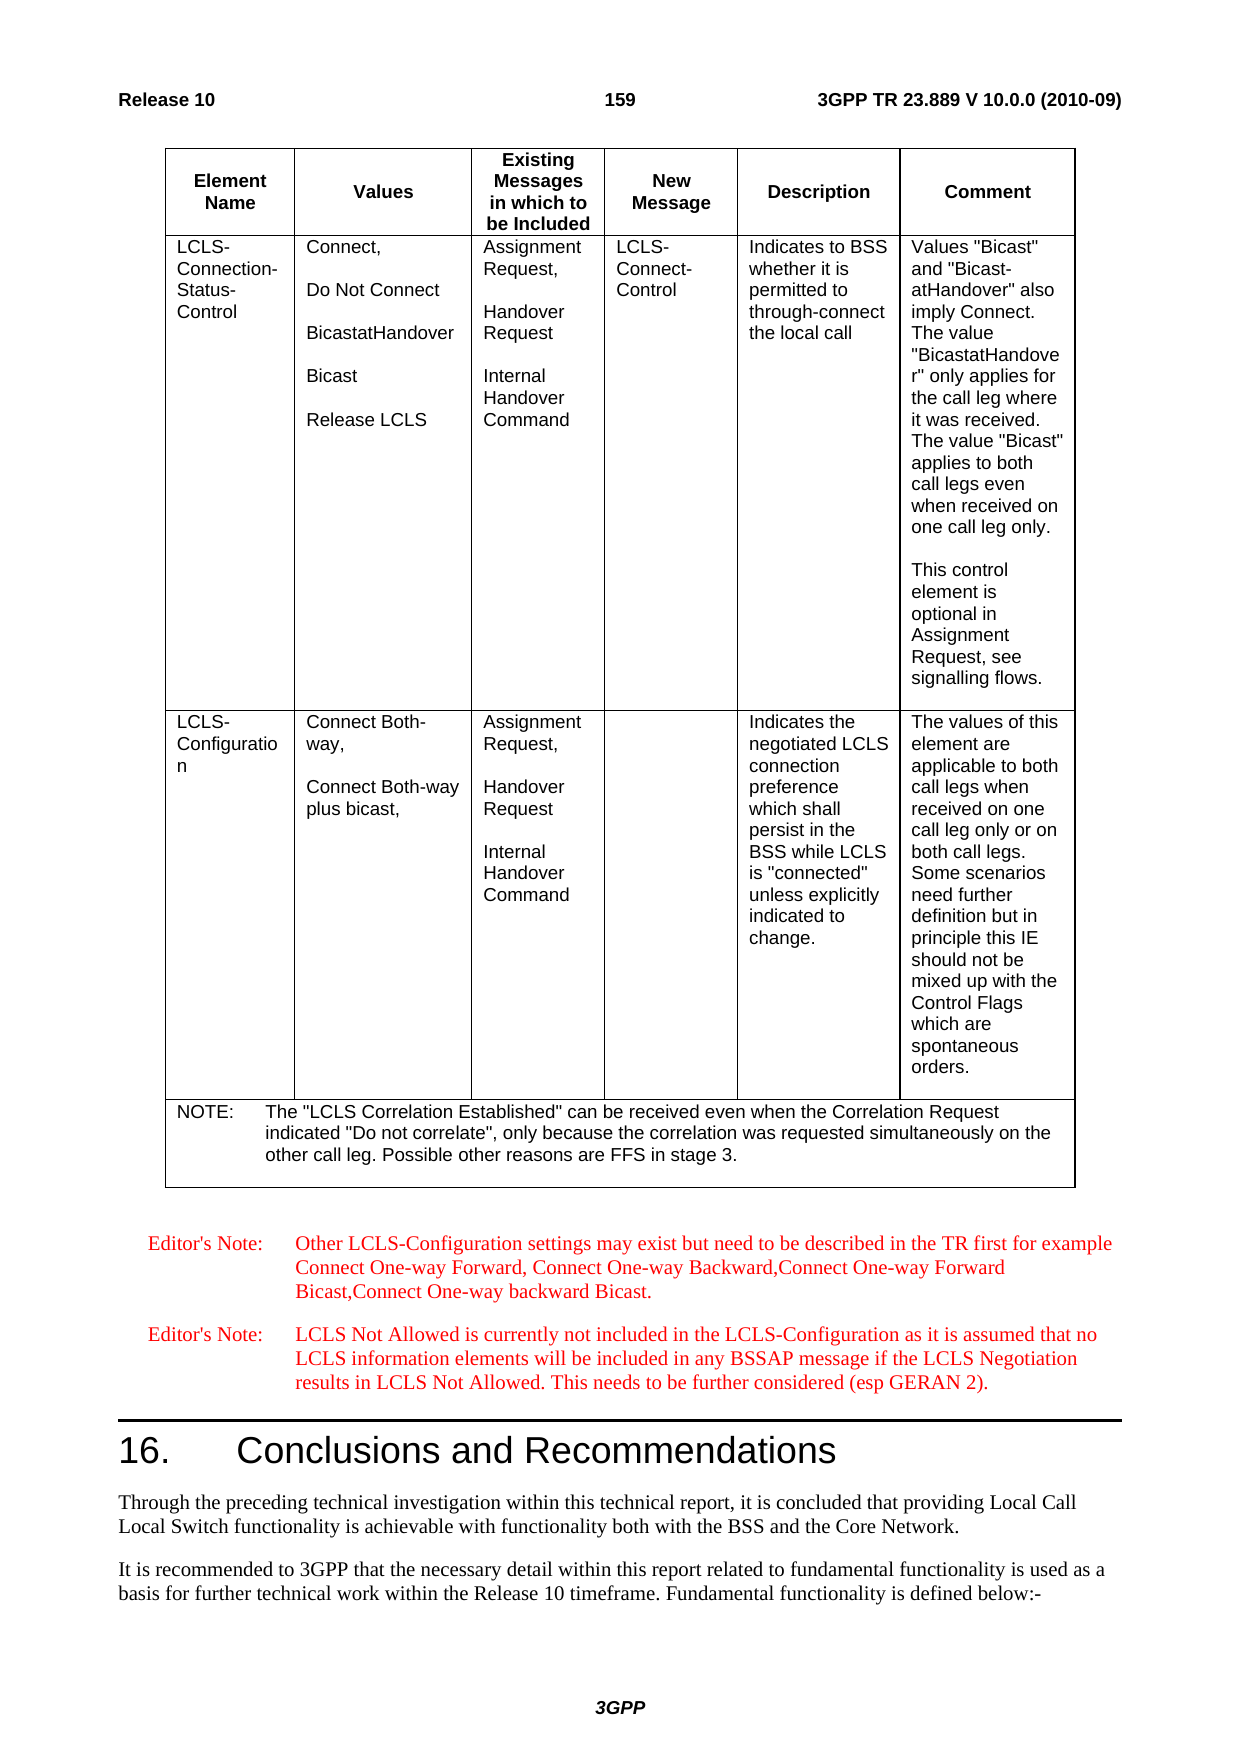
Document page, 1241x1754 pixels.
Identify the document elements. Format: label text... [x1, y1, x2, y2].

table_header Element Name [166, 149, 294, 235]
table_cell LCLS-Connection-Status-Control [166, 236, 294, 710]
table_cell NOTE: The "LCLS Correlation Established" can be received even when the Correlation Request indicated "Do not correlate", only because the correlation was requested simultaneously on the other call leg. Possible other reasons are FFS in stage 3. [166, 1100, 1074, 1187]
table_header New Message [605, 149, 737, 235]
text Through the preceding technical investigation within this technical report, it is concluded that providing Local Call Local Switch functionality is achievable with functionality both with the BSS and the Core Network. [118, 1490, 1122, 1538]
table_header Description [738, 149, 899, 235]
table_cell LCLS-Connect-Control [605, 236, 737, 710]
table_cell Assignment Request, Handover Request Internal Handover Command [472, 236, 604, 710]
table_cell Values "Bicast" and "Bicast-atHandover" also imply Connect. The value "BicastatHandover" only applies for the call leg where it was received. The value "Bicast" applies to both call legs even when received on one call leg only. This control element is optional in Assignment Request, see signalling flows. [901, 236, 1074, 710]
table_cell The values of this element are applicable to both call legs when received on one call leg only or on both call legs. Some scenarios need further definition but in principle this IE should not be mixed up with the Control Flags which are spontaneous orders. [901, 711, 1074, 1099]
table_cell Indicates to BSS whether it is permitted to through-connect the local call [738, 236, 899, 710]
table_cell LCLS-Configuration [166, 711, 294, 1099]
table_cell [605, 711, 737, 1099]
table_cell Assignment Request, Handover Request Internal Handover Command [472, 711, 604, 1099]
table_header Values [295, 149, 471, 235]
text Editor's Note: LCLS Not Allowed is currently not included in the LCLS-Configuration as it is assumed that no LCLS information elements will be included in any BSSAP message if the LCLS Negotiation results in LCLS Not Allowed. This needs to be further considered (esp GERAN 2). [148, 1321, 1122, 1394]
text Editor's Note: Other LCLS-Configuration settings may exist but need to be described in the TR first for example Connect One-way Forward, Connect One-way Backward,Connect One-way Forward Bicast,Connect One-way backward Bicast. [148, 1231, 1122, 1303]
table_cell Connect Both-way, Connect Both-way plus bicast, [295, 711, 471, 1099]
table_cell Connect, Do Not Connect BicastatHandover Bicast Release LCLS [295, 236, 471, 710]
table_header Existing Messages in which to be Included [472, 149, 604, 235]
table_cell Indicates the negotiated LCLS connection preference which shall persist in the BSS while LCLS is "connected" unless explicitly indicated to change. [738, 711, 899, 1099]
text It is recommended to 3GPP that the necessary detail within this report related to fundamental functionality is used as a basis for further technical work within the Release 10 timeframe. Fundamental functionality is defined below:- [118, 1557, 1122, 1605]
table_header Comment [901, 149, 1074, 235]
subtitle 16. Conclusions and Recommendations [118, 1422, 1122, 1471]
